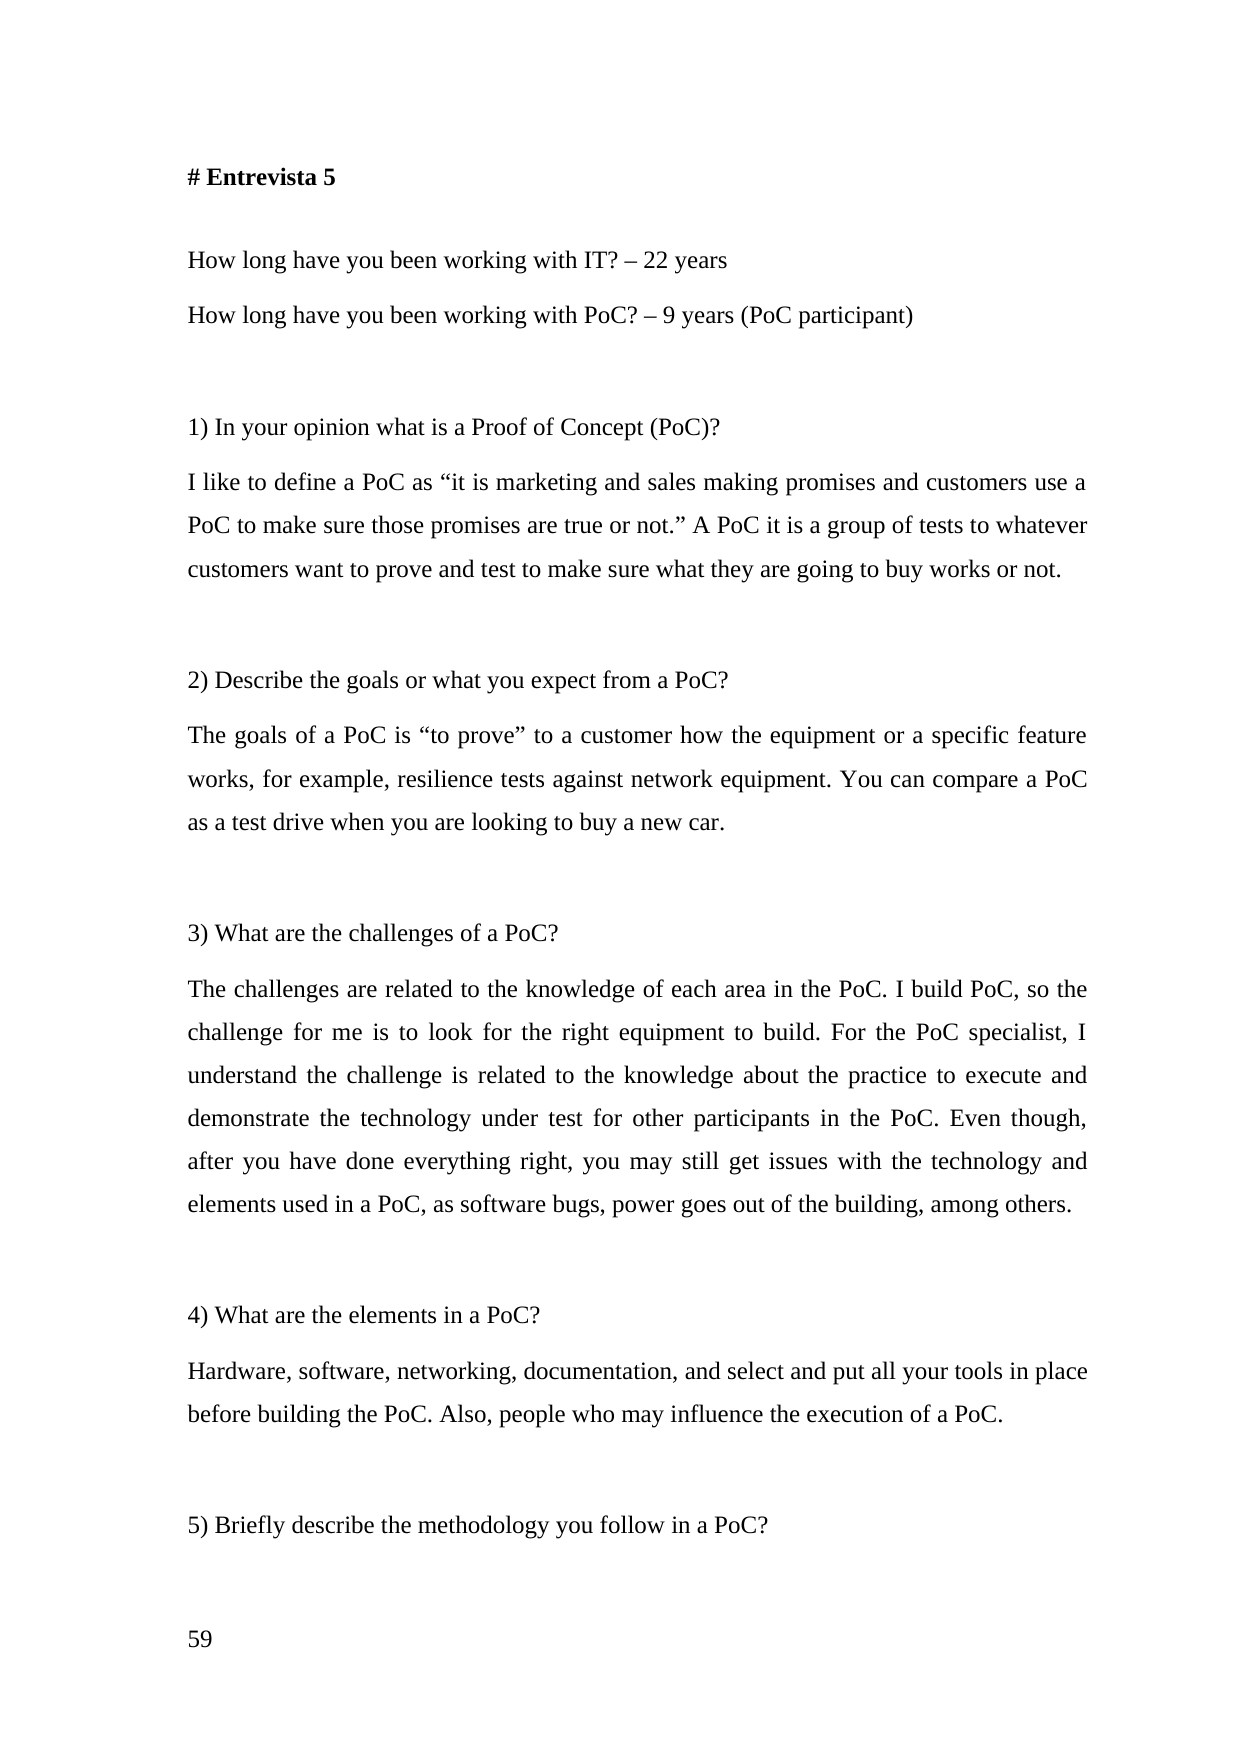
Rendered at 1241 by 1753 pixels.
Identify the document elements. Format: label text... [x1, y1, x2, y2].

text 2) Describe the goals or what you expect from a PoC? [187, 665, 1088, 694]
text Hardware, software, networking, documentation, and select and put all your tools in place before building the PoC. Also, people who may influence the execution of a PoC. [187, 1356, 1088, 1428]
text # Entrevista 5 [187, 162, 1088, 191]
text I like to define a PoC as “it is marketing and sales making promises and customers use a PoC to make sure those promises are true or not.” A PoC it is a group of tests to whatever customers want to prove and test to make sure what they are going to buy works or not. [187, 467, 1088, 582]
text 5) Briefly describe the methodology you follow in a PoC? [187, 1511, 1088, 1539]
text The goals of a PoC is “to prove” to a customer how the equipment or a specific feature works, for example, resilience tests against network equipment. You can compare a PoC as a test drive when you are looking to buy a new car. [187, 721, 1088, 836]
text The challenges are related to the knowledge of each area in the PoC. I build PoC, so the challenge for me is to look for the right equipment to build. For the PoC specialist, I understand the challenge is related to the knowledge about the practice to execute and demonstrate the technology under test for other participants in the PoC. Even though, after you have done everything right, you may still get issues with the technology and elements used in a PoC, as software bugs, power goes out of the building, among others. [187, 974, 1088, 1218]
text How long have you been working with PoC? – 9 years (PoC participant) [187, 301, 1088, 329]
text 3) What are the challenges of a PoC? [187, 918, 1088, 947]
text 4) What are the elements in a PoC? [187, 1301, 1088, 1329]
text How long have you been working with IT? – 22 years [187, 245, 1088, 274]
text 1) In your opinion what is a Proof of Concept (PoC)? [187, 412, 1088, 441]
